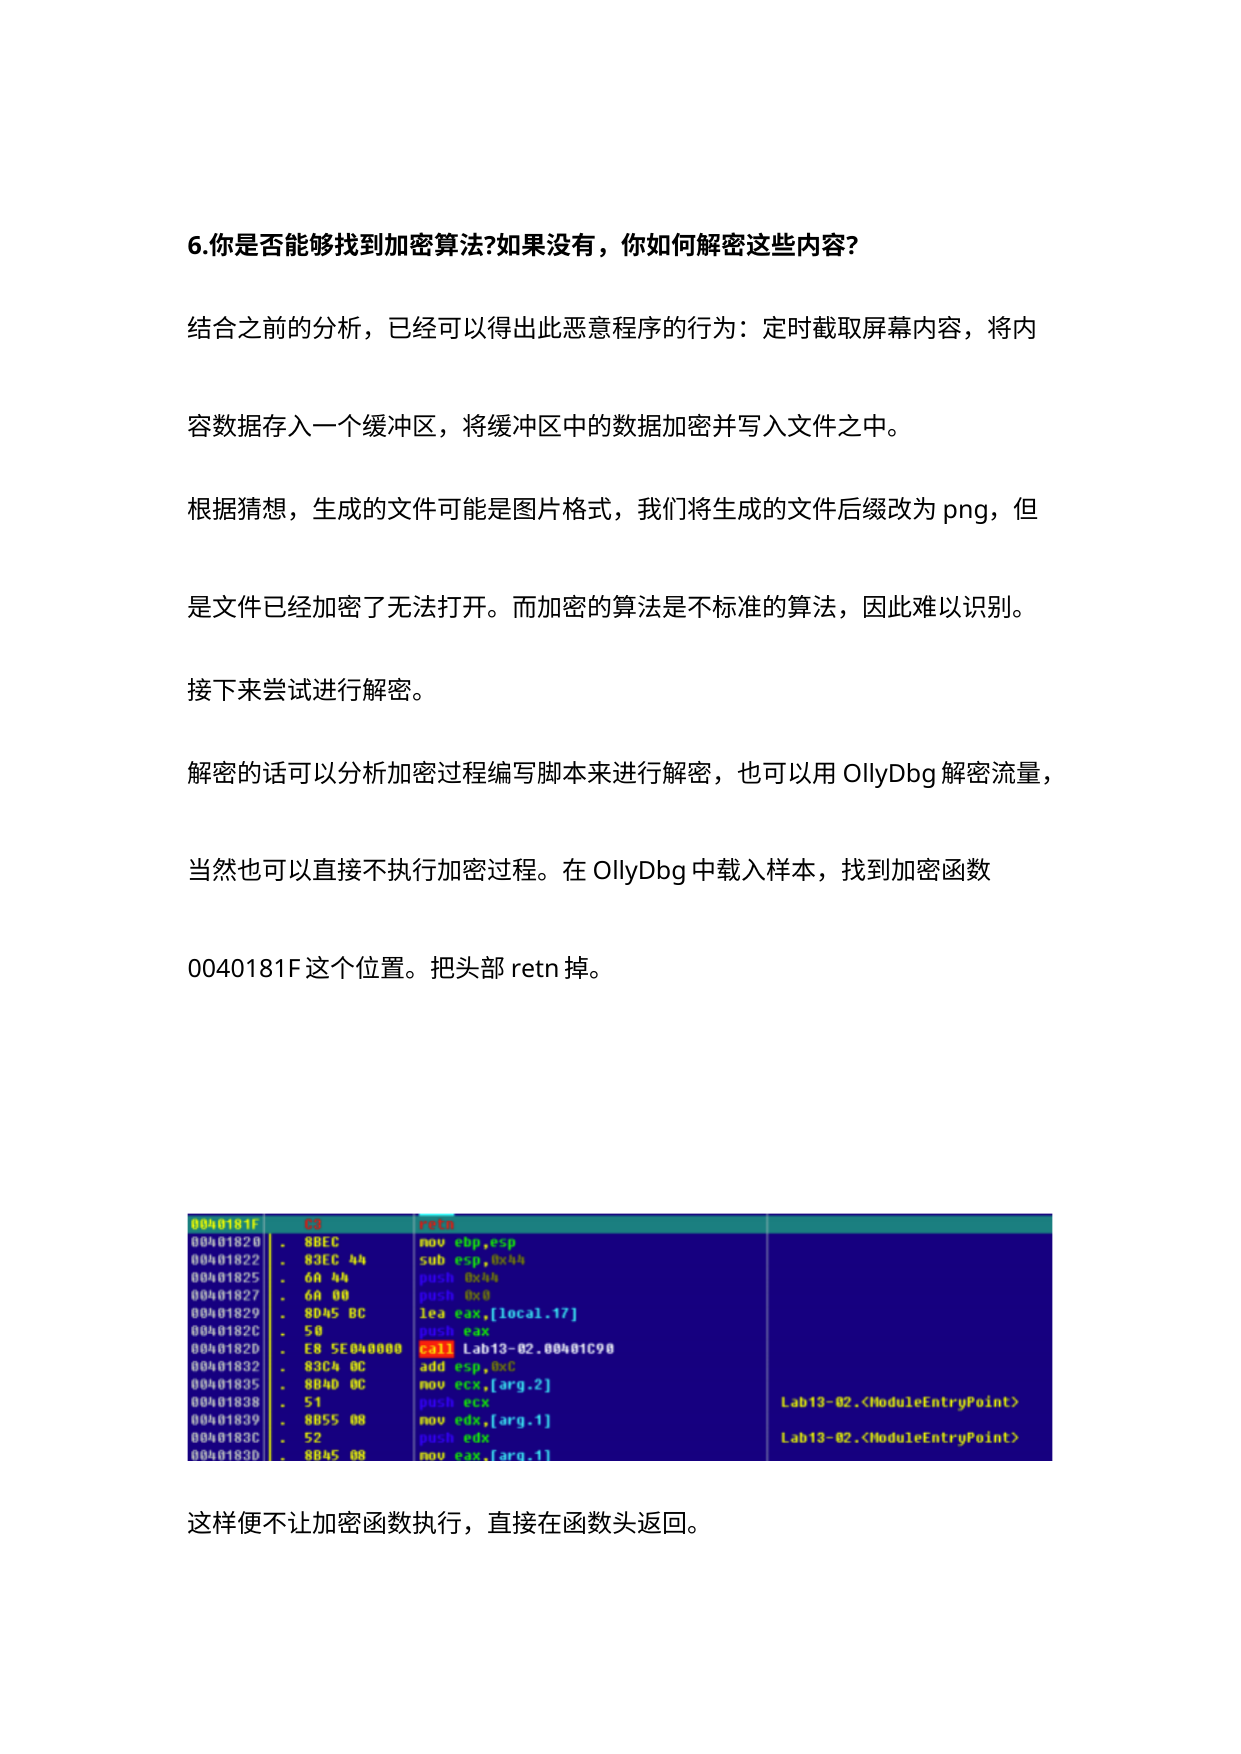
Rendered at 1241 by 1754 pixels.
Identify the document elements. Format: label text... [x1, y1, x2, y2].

text 接下来尝试进行解密。 [187, 656, 1053, 721]
text 根据猜想，生成的文件可能是图片格式，我们将生成的文件后缀改为png，但是文件已经加密了无法打开。而加密的算法是不标准的算法，因此难以识别。 [187, 475, 1053, 638]
text 6.你是否能够找到加密算法?如果没有，你如何解密这些内容? [187, 211, 1053, 276]
text 结合之前的分析，已经可以得出此恶意程序的行为：定时截取屏幕内容，将内容数据存入一个缓冲区，将缓冲区中的数据加密并写入文件之中。 [187, 294, 1053, 457]
text 解密的话可以分析加密过程编写脚本来进行解密，也可以用OllyDbg解密流量，当然也可以直接不执行加密过程。在OllyDbg中载入样本，找到加密函数0040181F这个位置。把头部retn掉。 [187, 739, 1053, 999]
text 这样便不让加密函数执行，直接在函数头返回。 [187, 1489, 1053, 1554]
picture [187, 1212, 1053, 1461]
